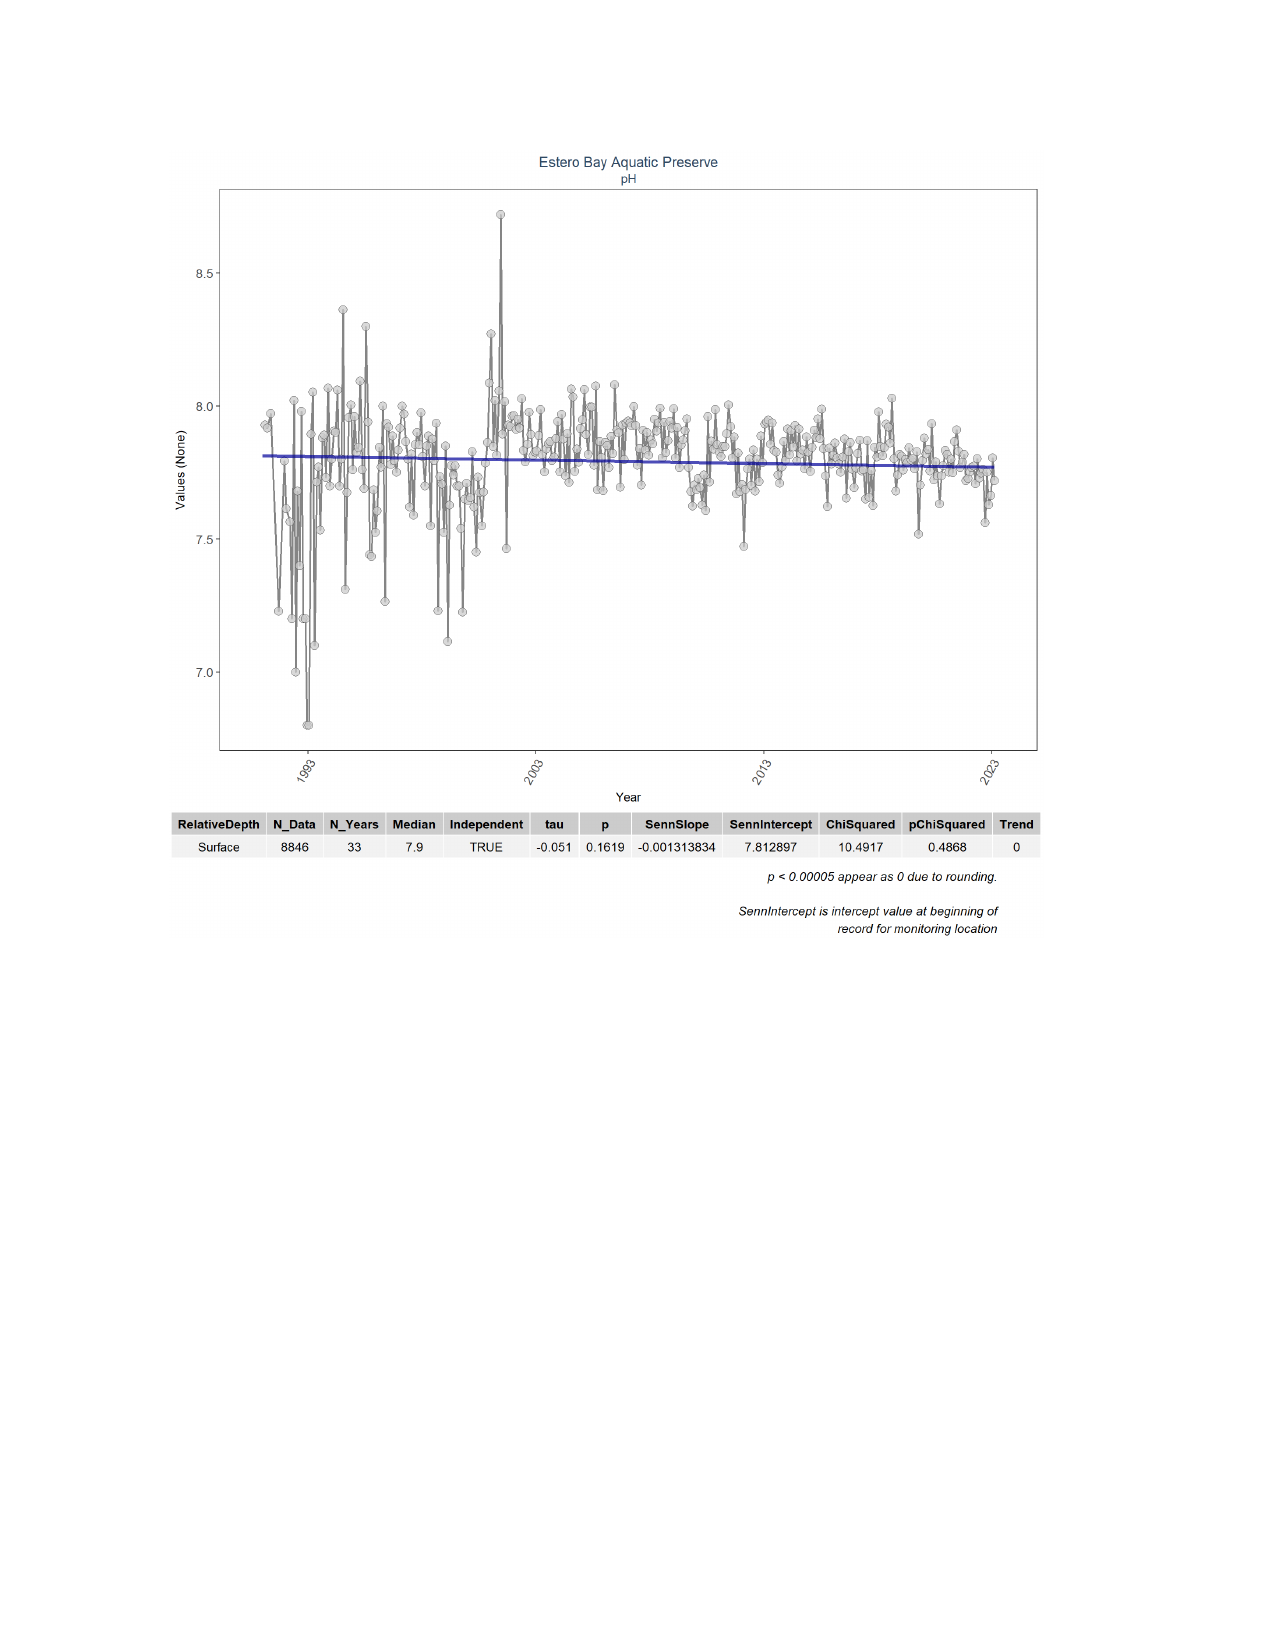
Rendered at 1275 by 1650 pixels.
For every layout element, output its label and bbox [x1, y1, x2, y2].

picture [168, 150, 1044, 938]
